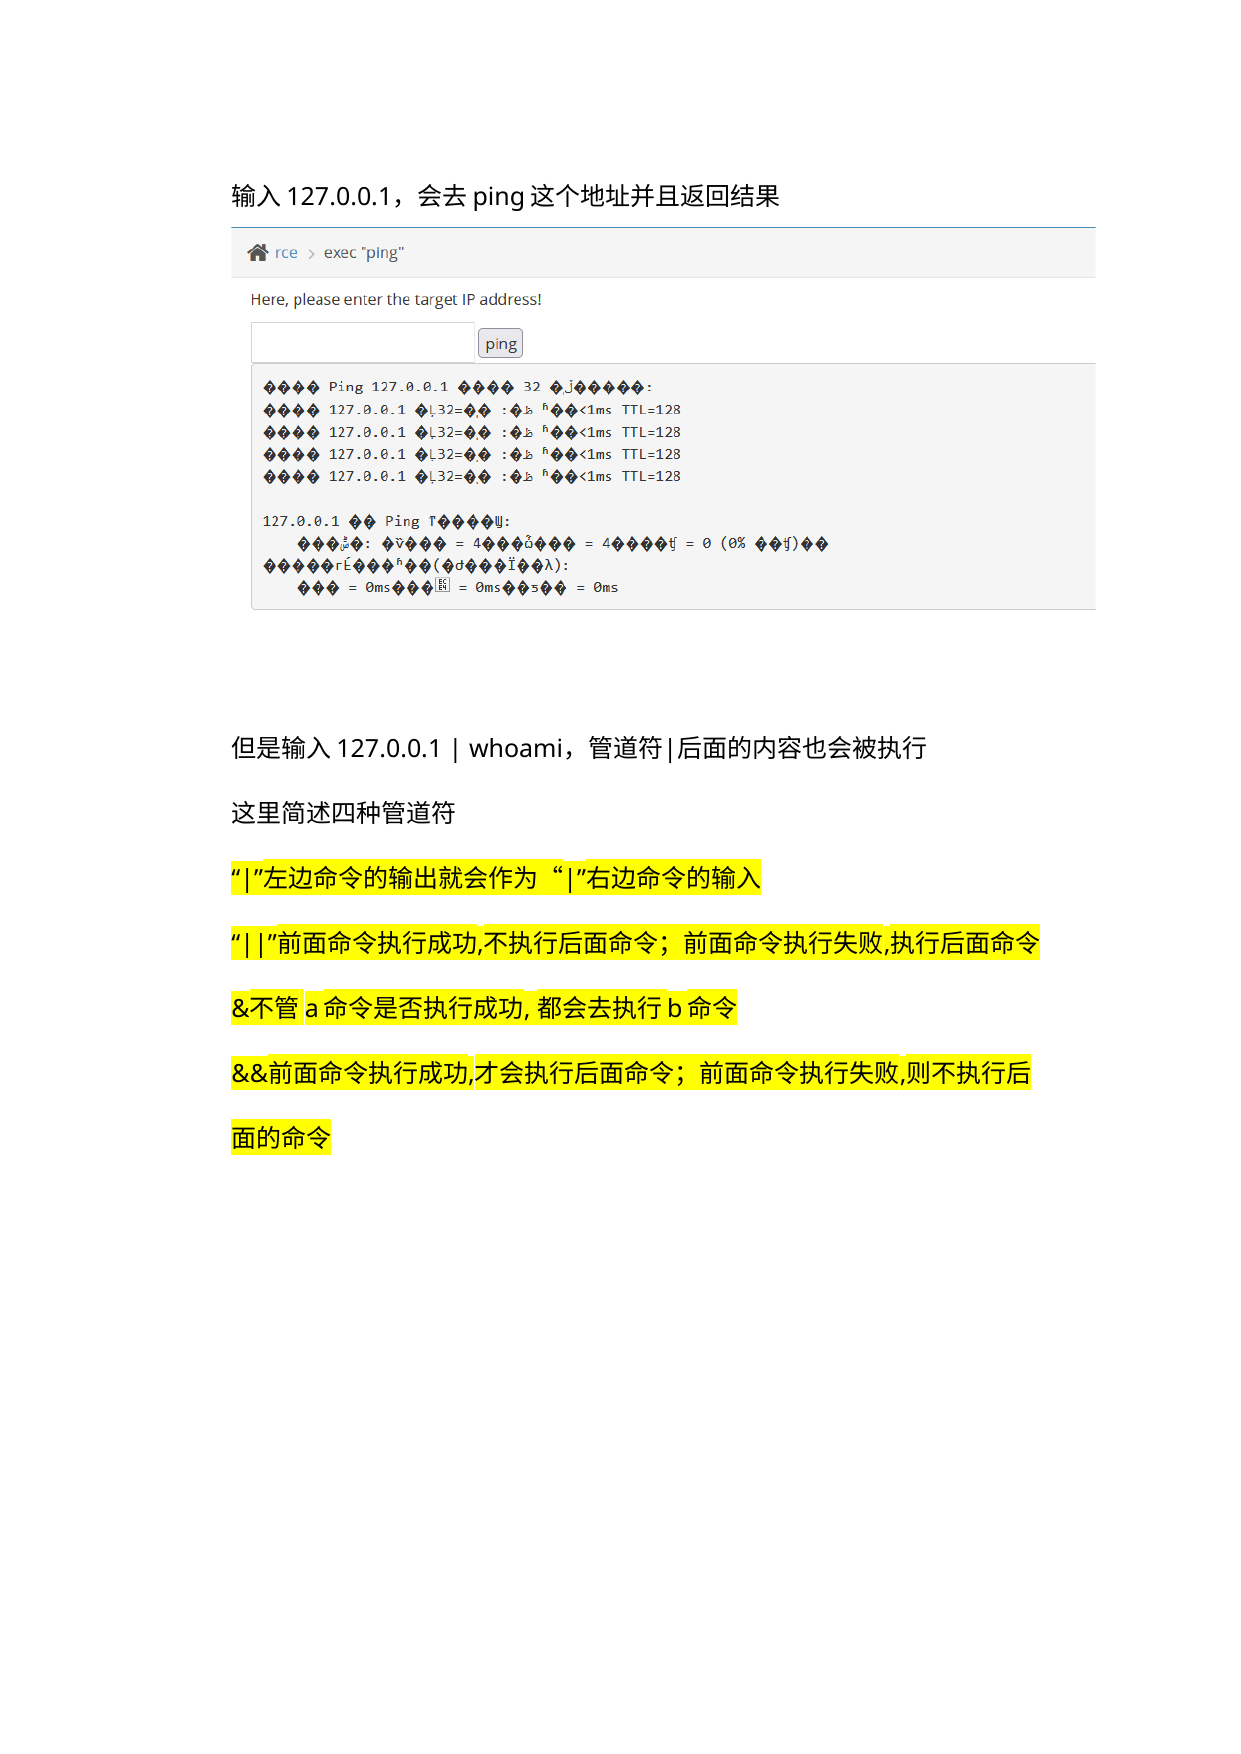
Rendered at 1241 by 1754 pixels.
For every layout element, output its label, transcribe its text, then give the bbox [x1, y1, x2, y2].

list “|”左边命令的输出就会作为“|”右边命令的输入 [231, 844, 1053, 909]
list 这里简述四种管道符 [231, 779, 1053, 844]
list 输入127.0.0.1，会去ping这个地址并且返回结果 [231, 162, 1053, 227]
picture [231, 227, 1096, 695]
list &&前面命令执行成功,才会执行后面命令；前面命令执行失败,则不执行后面的命令 [231, 1039, 1053, 1169]
list &不管a命令是否执行成功, 都会去执行b命令 [231, 974, 1053, 1039]
list “||”前面命令执行成功,不执行后面命令；前面命令执行失败,执行后面命令 [231, 909, 1053, 974]
list 但是输入127.0.0.1 | whoami，管道符|后面的内容也会被执行 [231, 714, 1053, 779]
